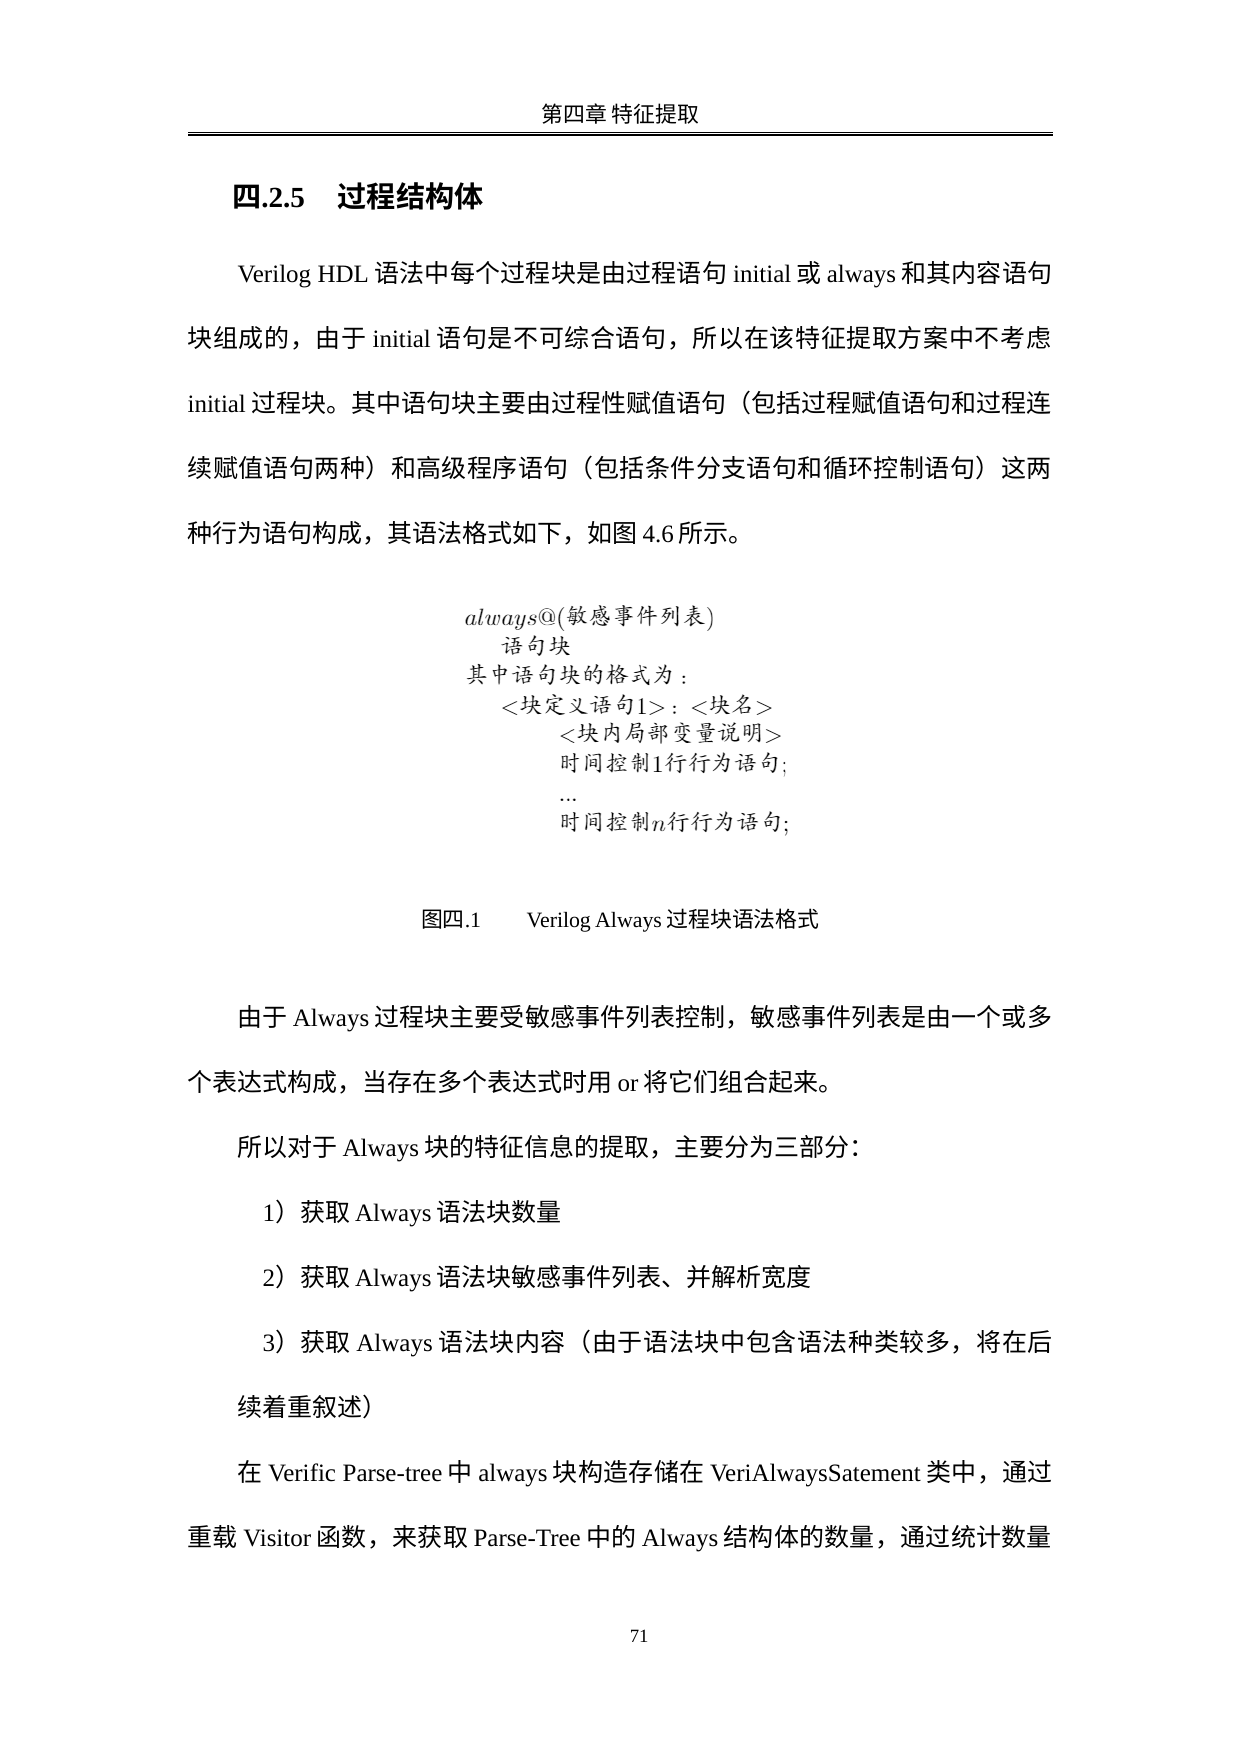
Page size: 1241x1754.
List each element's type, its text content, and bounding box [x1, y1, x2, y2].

text 由于Always过程块主要受敏感事件列表控制，敏感事件列表是由一个或多个表达式构成，当存在多个表达式时用or将它们组合起来。 [187, 983, 1053, 1113]
subtitle 过程结构体 [232, 162, 1053, 227]
text Verilog Always过程块语法格式 [187, 902, 1053, 934]
list 获取Always语法块内容（由于语法块中包含语法种类较多，将在后续着重叙述） [237, 1308, 1053, 1438]
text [187, 1438, 1053, 1568]
list 获取Always语法块敏感事件列表、并解析宽度 [237, 1243, 1053, 1308]
text Verilog HDL语法中每个过程块是由过程语句initial或always和其内容语句块组成的，由于initial语句是不可综合语句，所以在该特征提取方案中不考虑initial过程块。其中语句块主要由过程性赋值语句（包括过程赋值语句和过程连续赋值语句两种）和高级程序语句（包括条件分支语句和循环控制语句）这两种行为语句构成，其语法格式如下，如图4.6所示。 [187, 239, 1053, 564]
picture [444, 597, 821, 860]
text 所以对于Always块的特征信息的提取，主要分为三部分： [187, 1113, 1053, 1178]
list 获取Always语法块数量 [237, 1178, 1053, 1243]
